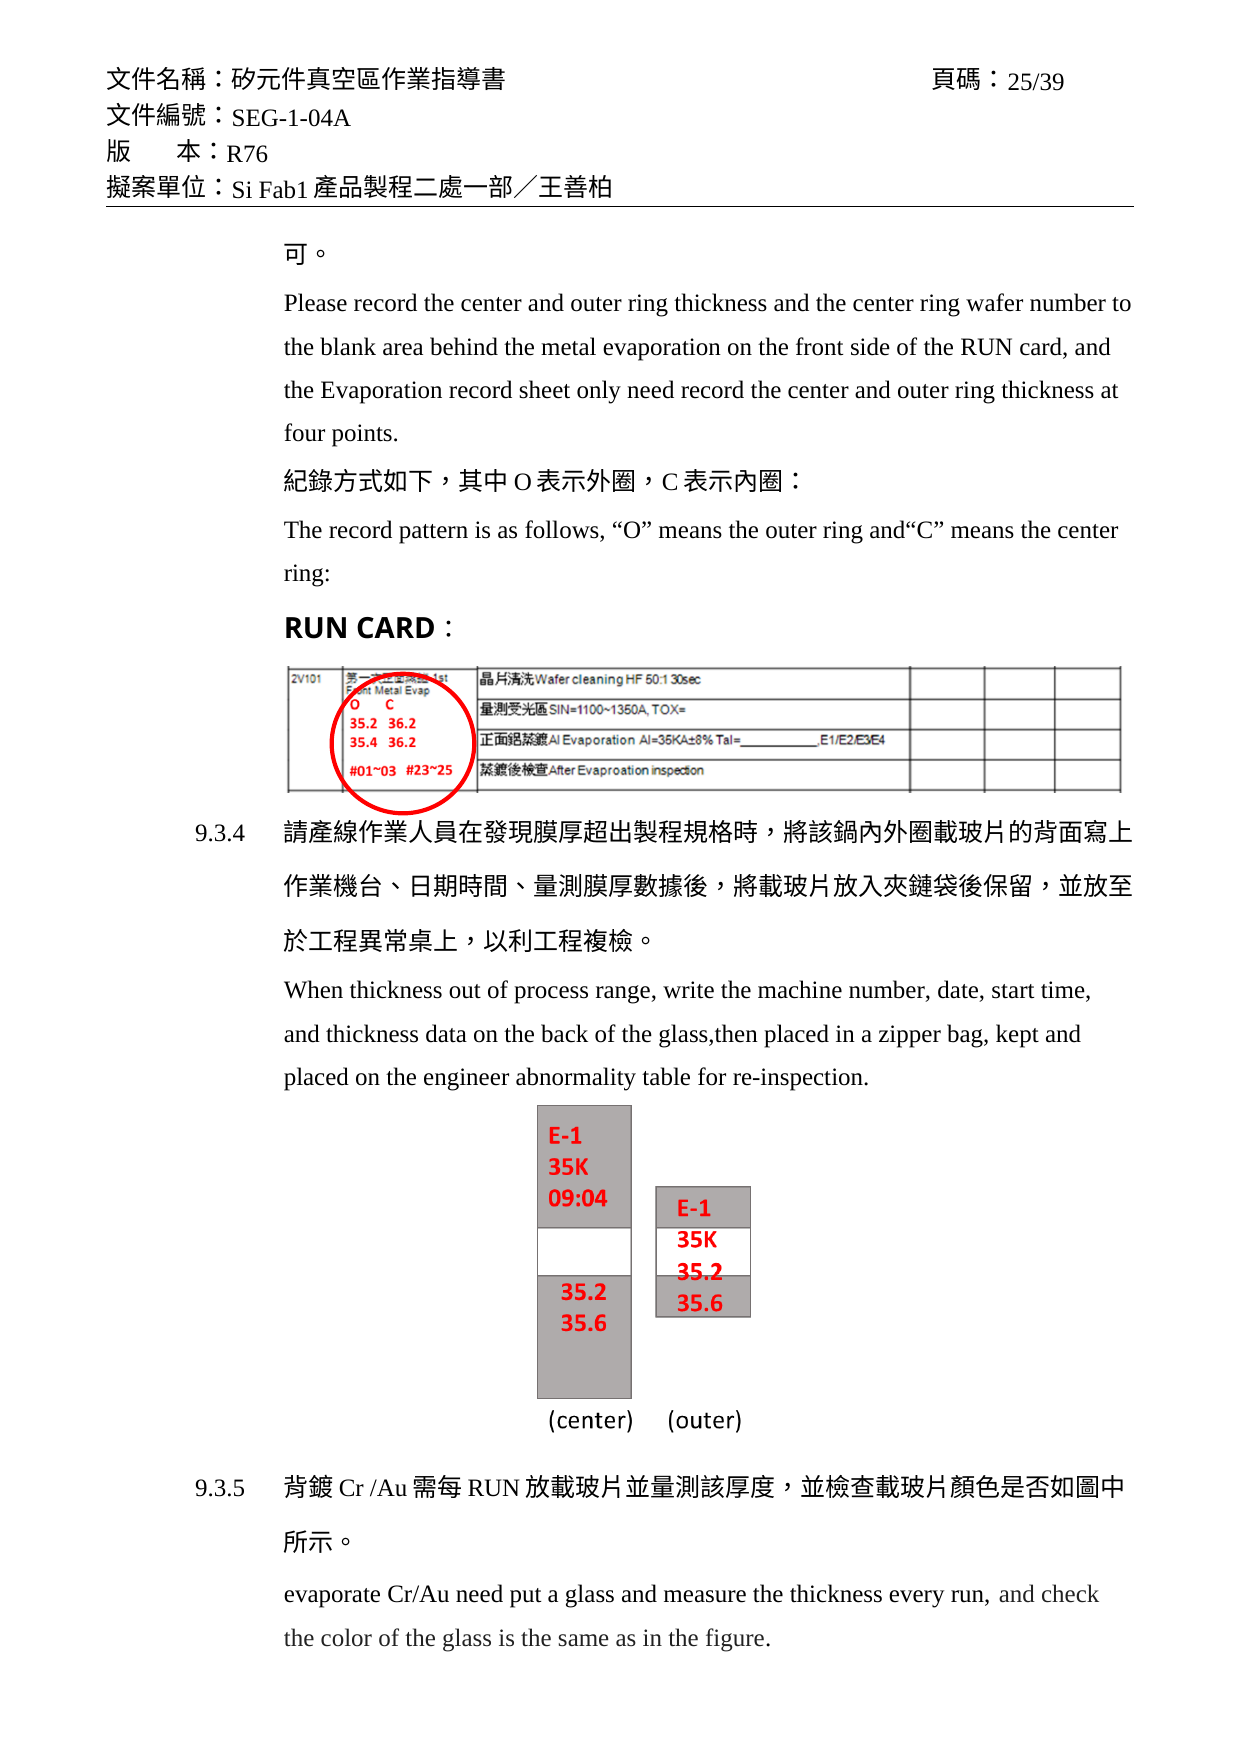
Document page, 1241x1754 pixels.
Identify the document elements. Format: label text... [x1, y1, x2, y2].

text Please record the center and outer ring thickness and the center ring wafer number to the blank area behind the metal evaporation on the front side of the RUN card, and the Evaporation record sheet only need record the center and outer ring thickness at four points. [283, 288, 1134, 447]
list 背鍍Cr /Au需每RUN放載玻片並量測該厚度，並檢查載玻片顏色是否如圖中所示。 evaporate Cr/Au need put a glass and measure the thickness every run, and check the color of the glass is the same as in the figure. [195, 1468, 1134, 1652]
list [195, 234, 1134, 270]
picture [531, 1105, 760, 1451]
list 請產線作業人員在發現膜厚超出製程規格時，將該鍋內外圈載玻片的背面寫上作業機台、日期時間、量測膜厚數據後，將載玻片放入夾鏈袋後保留，並放至於工程異常桌上，以利工程複檢。 [195, 812, 1134, 957]
text When thickness out of process range, write the machine number, date, start time, and thickness data on the back of the glass,then placed in a zipper bag, kept and placed on the engineer abnormality table for re-inspection. [283, 976, 1134, 1091]
picture [283, 666, 1129, 793]
text 紀錄方式如下，其中O表示外圈，C表示內圈： [283, 461, 1134, 497]
picture [334, 676, 472, 793]
